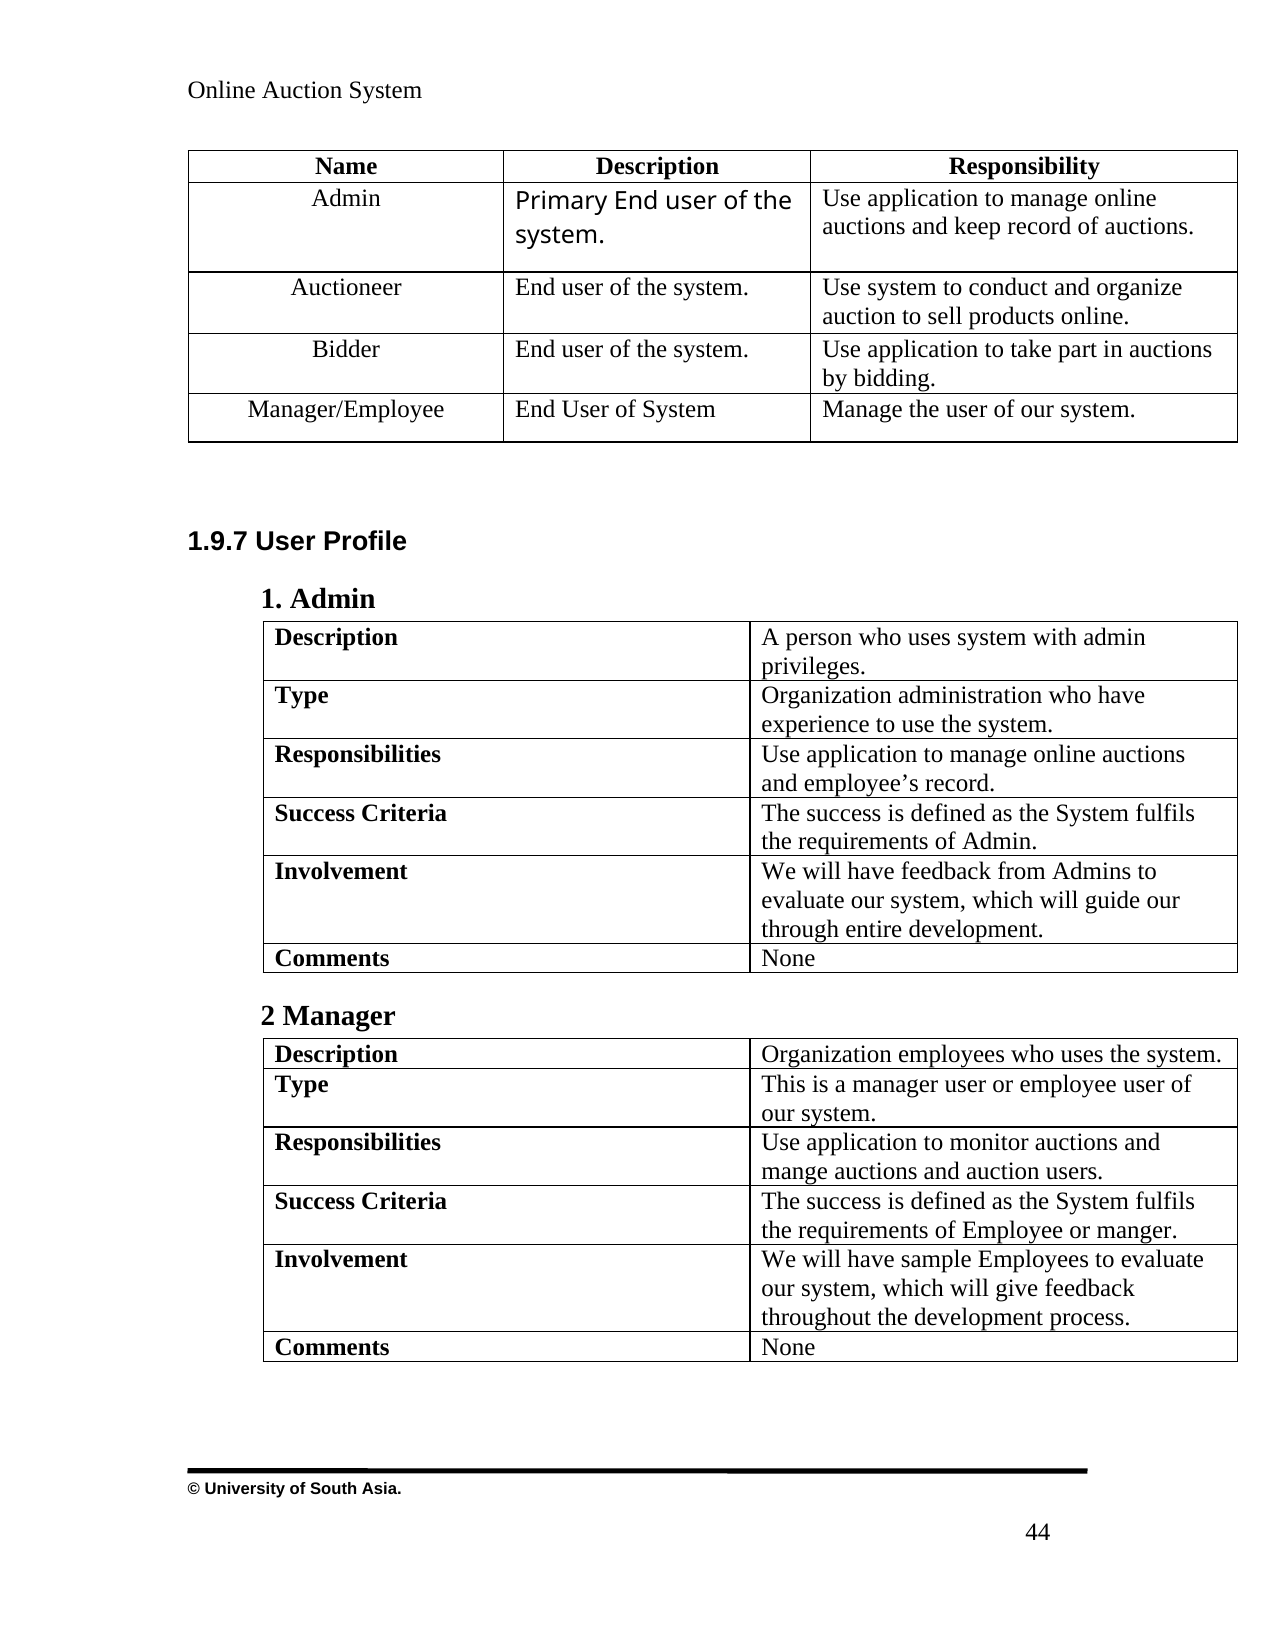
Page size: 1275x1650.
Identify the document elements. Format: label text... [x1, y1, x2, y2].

table_header Name [189, 151, 503, 182]
subtitle 2 Manager [187, 998, 1087, 1032]
table_cell Manage the user of our system. [811, 394, 1237, 441]
table_cell Admin [189, 183, 503, 271]
subtitle 1.9.7 User Profile [187, 525, 1087, 556]
table_cell None [751, 1332, 1237, 1361]
table_cell End user of the system. [504, 334, 810, 393]
table_cell Use application to manage online auctions and employee’s record. [751, 739, 1237, 797]
table_cell Use application to monitor auctions and mange auctions and auction users. [751, 1128, 1237, 1185]
table_cell Use application to manage online auctions and keep record of auctions. [811, 183, 1237, 271]
table_cell Comments [264, 944, 749, 972]
table_header Organization employees who uses the system. [751, 1039, 1237, 1068]
table_cell Primary End user of the system. [504, 183, 810, 271]
table_cell End user of the system. [504, 273, 810, 333]
table_header Description [264, 1039, 749, 1068]
table_header Description [264, 622, 749, 679]
table_header Description [504, 151, 810, 182]
table_cell None [751, 944, 1237, 972]
table_cell Use application to take part in auctions by bidding. [811, 334, 1237, 393]
table_cell Success Criteria [264, 798, 749, 855]
table_cell Use system to conduct and organize auction to sell products online. [811, 273, 1237, 333]
table_cell Involvement [264, 1245, 749, 1331]
table_cell Type [264, 681, 749, 738]
table_cell Manager/Employee [189, 394, 503, 441]
table_header Responsibility [811, 151, 1237, 182]
table_header A person who uses system with admin privileges. [751, 622, 1237, 679]
table_cell The success is defined as the System fulfils the requirements of Admin. [751, 798, 1237, 855]
table_cell Auctioneer [189, 273, 503, 333]
table_cell Comments [264, 1332, 749, 1361]
table_cell Bidder [189, 334, 503, 393]
table_cell This is a manager user or employee user of our system. [751, 1069, 1237, 1126]
table_cell The success is defined as the System fulfils the requirements of Employee or manger. [751, 1186, 1237, 1243]
table_cell Responsibilities [264, 1128, 749, 1185]
table_cell Success Criteria [264, 1186, 749, 1243]
table_cell Type [264, 1069, 749, 1126]
subtitle 1. Admin [187, 581, 1087, 615]
table_cell We will have sample Employees to evaluate our system, which will give feedback throughout the development process. [751, 1245, 1237, 1331]
table_cell Involvement [264, 856, 749, 942]
table_cell We will have feedback from Admins to evaluate our system, which will guide our through entire development. [751, 856, 1237, 942]
table_cell Organization administration who have experience to use the system. [751, 681, 1237, 738]
table_cell End User of System [504, 394, 810, 441]
table_cell Responsibilities [264, 739, 749, 797]
